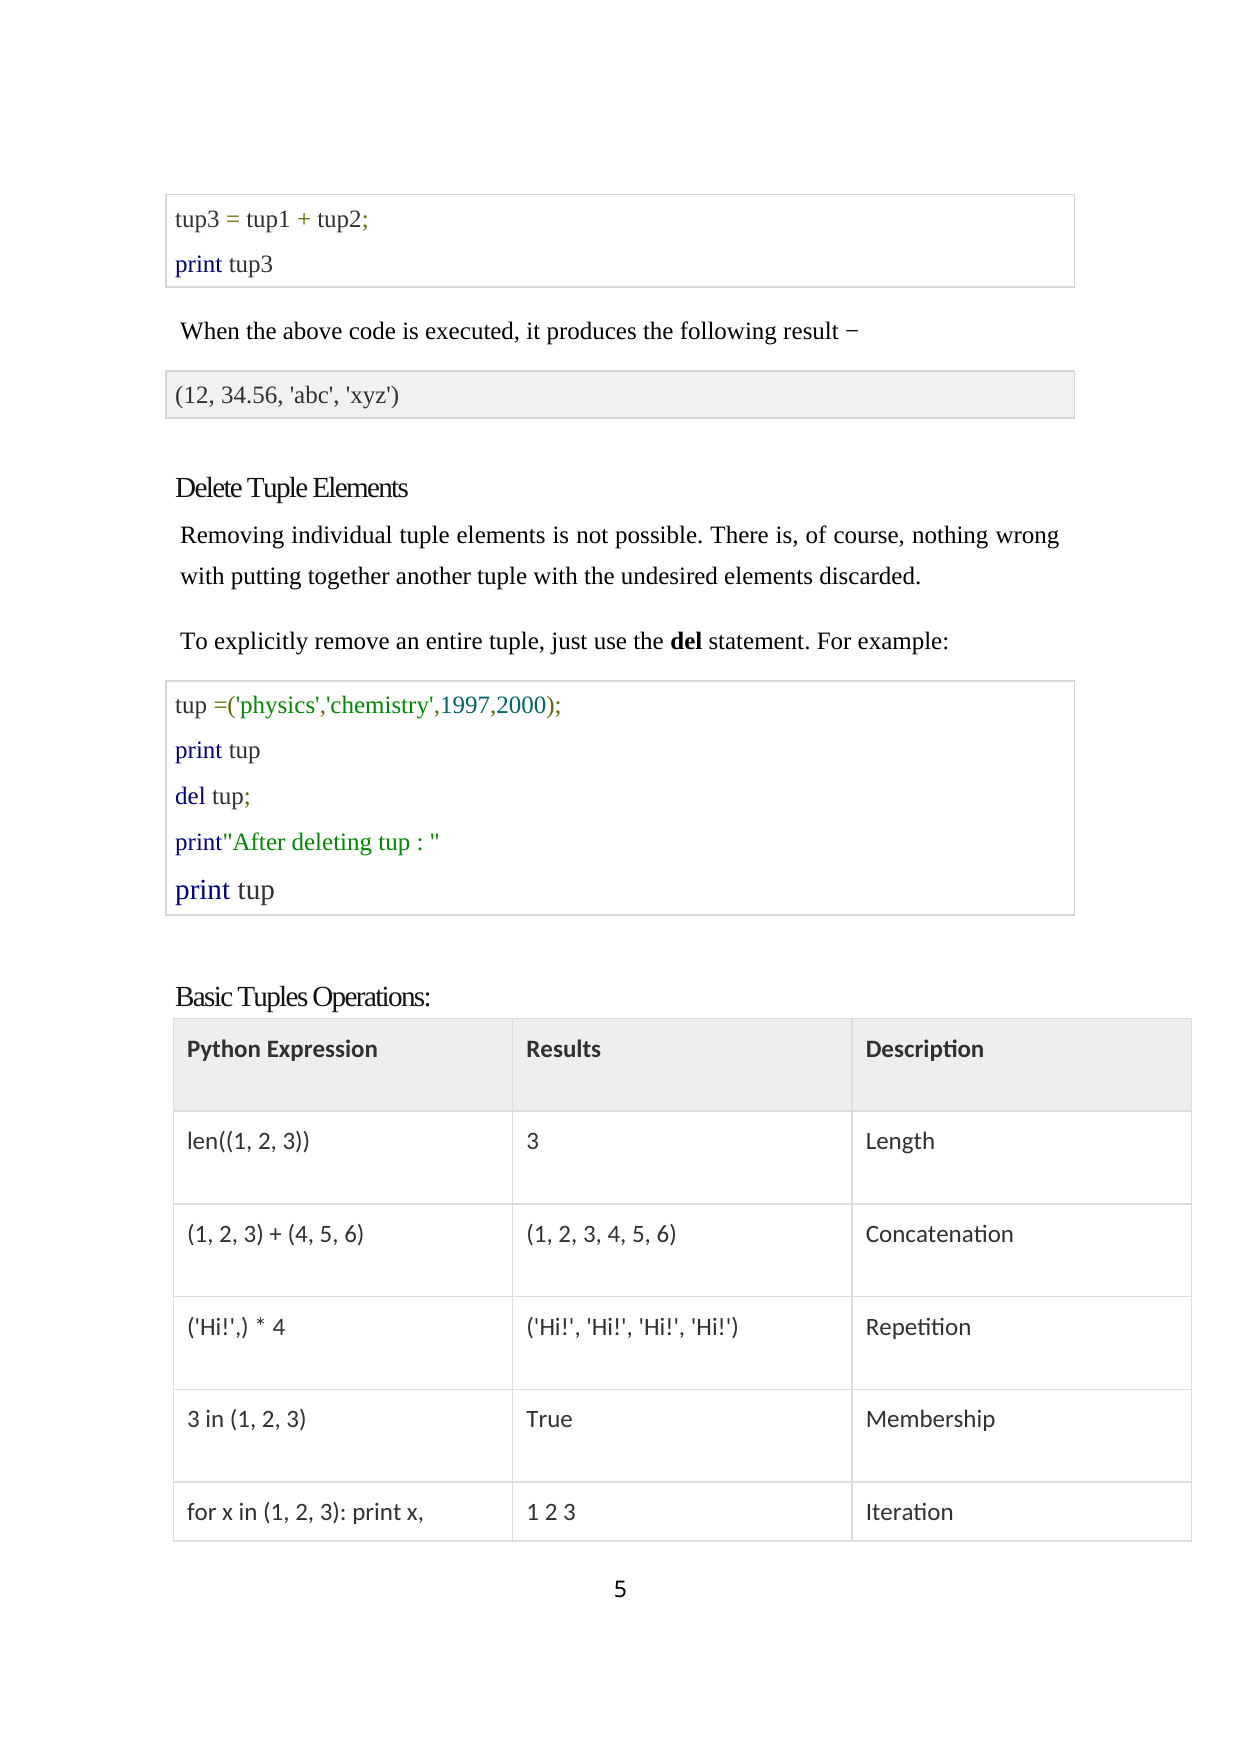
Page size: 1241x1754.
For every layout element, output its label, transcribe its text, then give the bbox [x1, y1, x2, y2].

text When the above code is executed, it produces the following result − [180, 305, 1060, 345]
text print tup [167, 862, 1074, 914]
text print tup [167, 726, 1074, 764]
table_cell Concatenation [853, 1205, 1191, 1296]
table_header Description [853, 1019, 1191, 1110]
table_cell Membership [853, 1390, 1191, 1481]
table_cell True [513, 1390, 851, 1481]
table_cell ('Hi!', 'Hi!', 'Hi!', 'Hi!') [513, 1297, 851, 1388]
table_header Results [513, 1019, 851, 1110]
table_cell (1, 2, 3) + (4, 5, 6) [174, 1205, 512, 1296]
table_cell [174, 1483, 512, 1540]
text del tup; [167, 771, 1074, 810]
text print"After deleting tup : " [167, 817, 1074, 856]
text Removing individual tuple elements is not possible. There is, of course, nothing wrong with putting together another tuple with the undesired elements discarded. [180, 509, 1060, 589]
table_cell Repetition [853, 1297, 1191, 1388]
table_cell 3 [513, 1112, 851, 1203]
table_cell len((1, 2, 3)) [174, 1112, 512, 1203]
table_cell (1, 2, 3, 4, 5, 6) [513, 1205, 851, 1296]
text (12, 34.56, 'abc', 'xyz') [167, 372, 1074, 417]
text print tup3 [167, 239, 1074, 286]
text tup3 = tup1 + tup2; [167, 195, 1074, 232]
subtitle Delete Tuple Elements [175, 466, 1060, 504]
table_cell Length [853, 1112, 1191, 1203]
text To explicitly remove an entire tuple, just use the del statement. For example: [180, 614, 1060, 655]
table_cell Iteration [853, 1483, 1191, 1540]
table_cell 1 2 3 [513, 1483, 851, 1540]
table_header Python Expression [174, 1019, 512, 1110]
text tup =('physics','chemistry',1997,2000); [167, 682, 1074, 719]
table_cell ('Hi!',) * 4 [174, 1297, 512, 1388]
subtitle Basic Tuples Operations: [175, 975, 1060, 1013]
table_cell 3 in (1, 2, 3) [174, 1390, 512, 1481]
